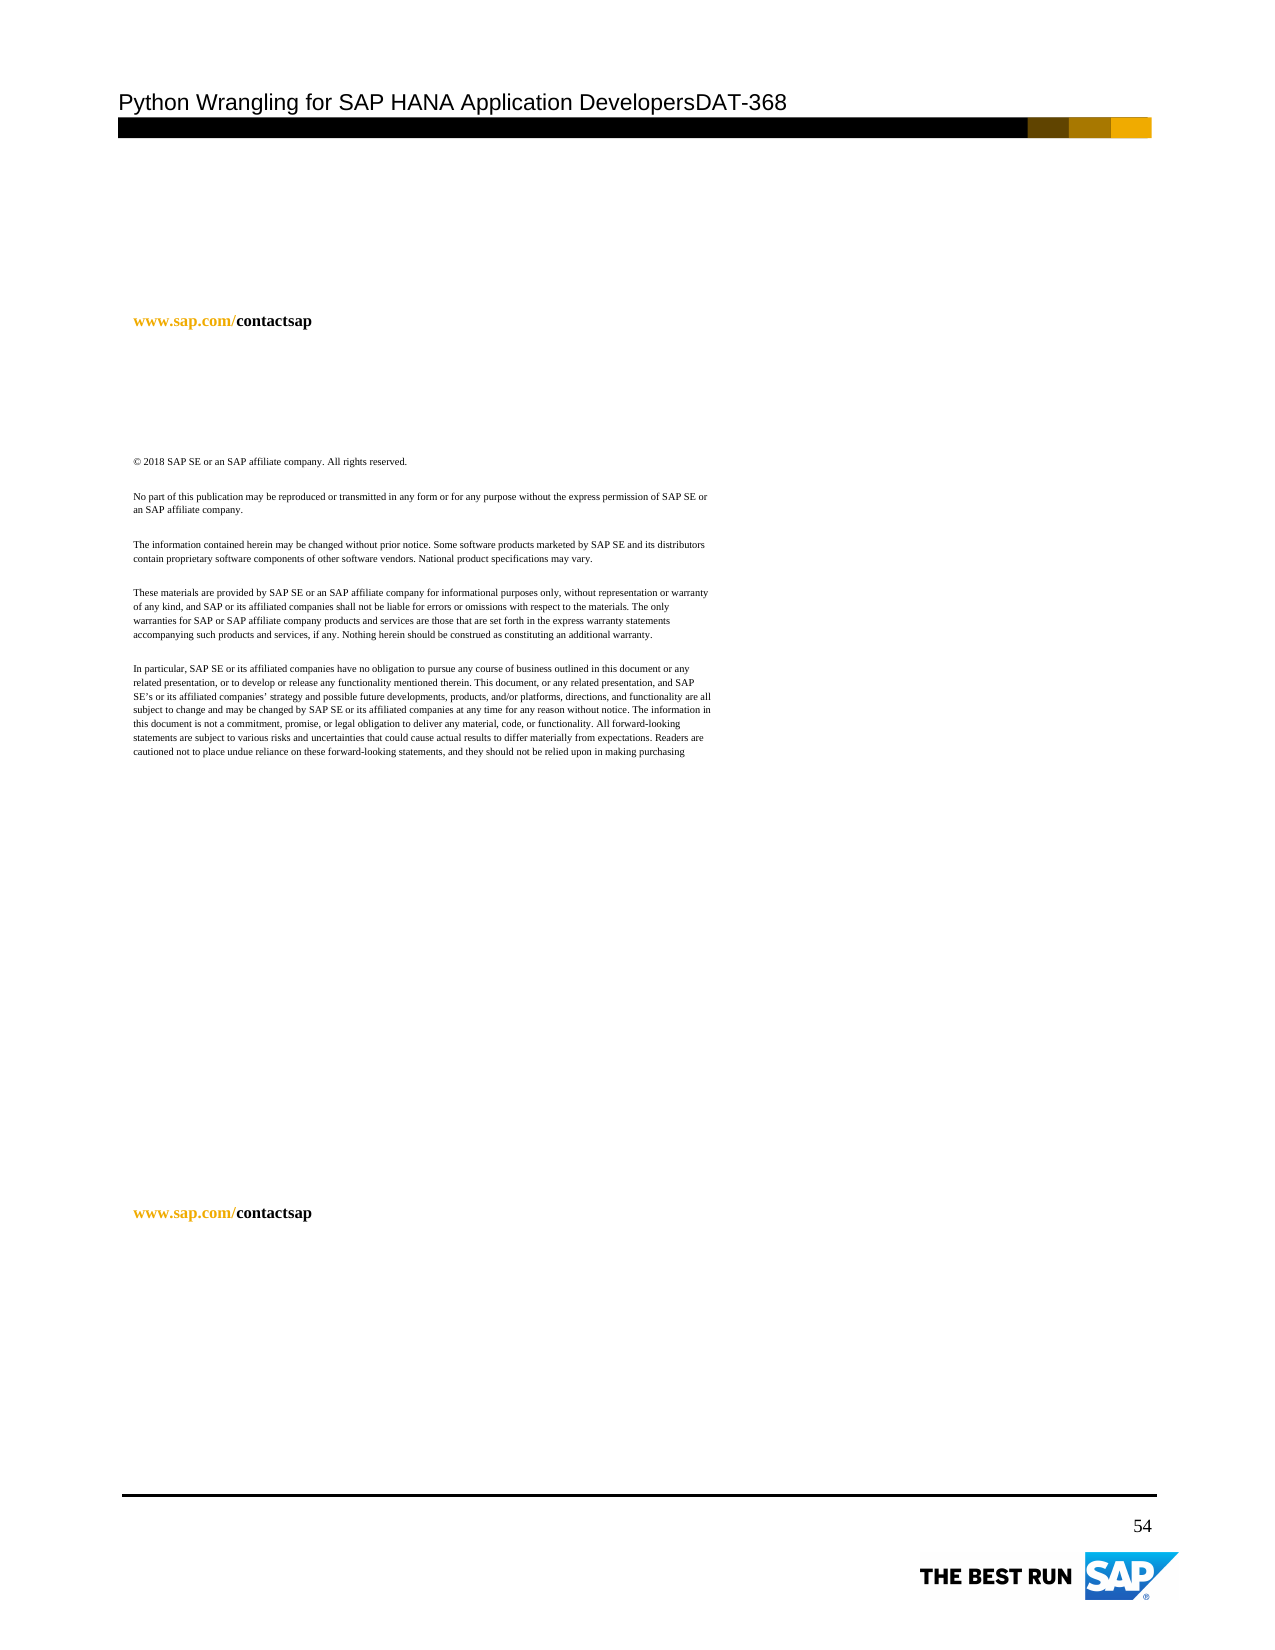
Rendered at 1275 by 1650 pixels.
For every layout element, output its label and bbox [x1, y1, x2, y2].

picture [920, 1552, 1179, 1600]
